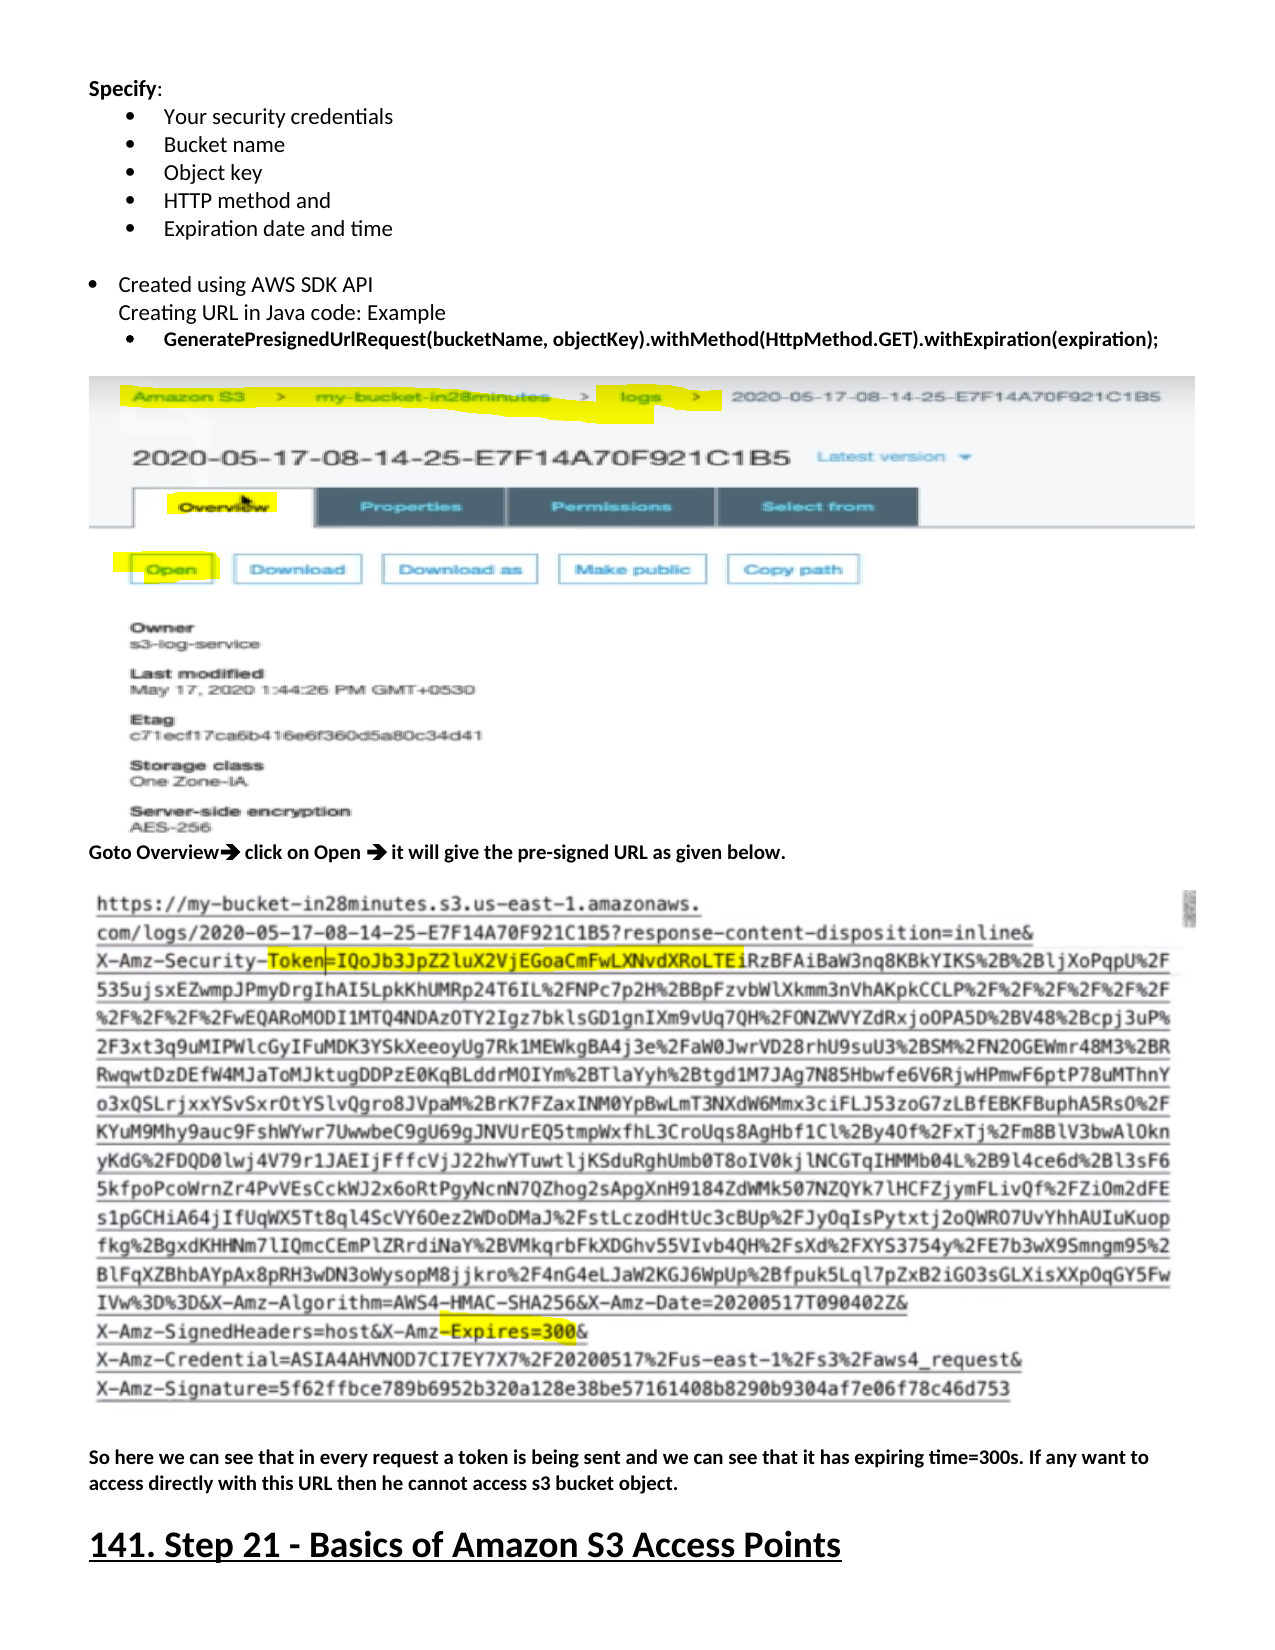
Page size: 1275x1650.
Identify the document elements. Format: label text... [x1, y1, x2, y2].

text Specify: [89, 74, 1196, 102]
picture [88, 376, 1195, 840]
list Bucket name [126, 130, 1196, 158]
text So here we can see that in every request a token is being sent and we can see that it has expiring time=300s. If any want to access directly with this URL then he cannot access s3 bucket object. [89, 1445, 1196, 1495]
list GeneratePresignedUrlRequest(bucketName, objectKey).withMethod(HttpMethod.GET).withExpiration(expiration); [126, 326, 1196, 351]
text Creating URL in Java code: Example [118, 298, 1196, 326]
list Created using AWS SDK API [89, 270, 1196, 298]
list Expiration date and time [126, 214, 1196, 242]
text 141. Step 21 - Basics of Amazon S3 Access Points [89, 1521, 1196, 1566]
text Goto Overview click on Open it will give the pre-signed URL as given below. [89, 839, 1196, 865]
list HTTP method and [126, 186, 1196, 214]
list Object key [126, 158, 1196, 186]
picture [88, 890, 1197, 1445]
list Your security credentials [126, 102, 1196, 130]
